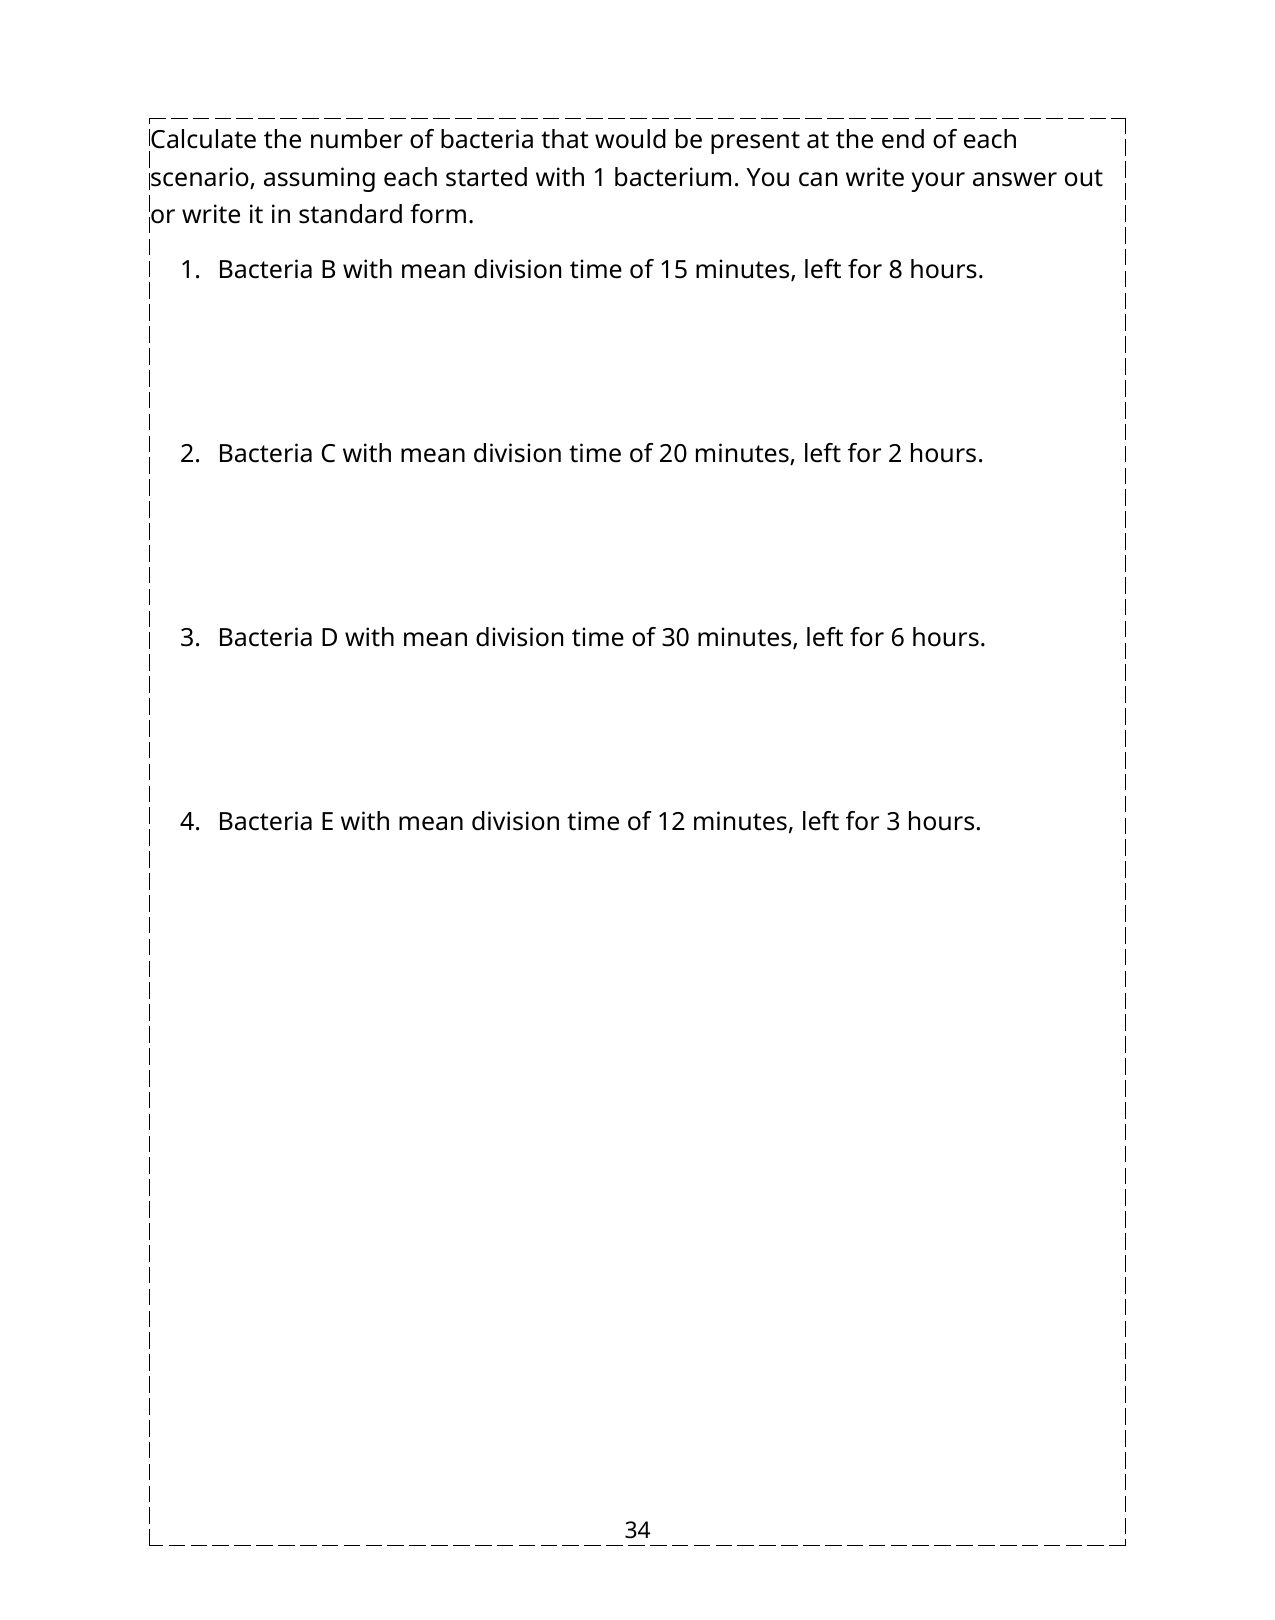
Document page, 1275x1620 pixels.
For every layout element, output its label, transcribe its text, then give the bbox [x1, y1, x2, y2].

list Bacteria B with mean division time of 15 minutes, left for 8 hours. [180, 252, 1125, 286]
list Bacteria E with mean division time of 12 minutes, left for 3 hours. [180, 803, 1125, 837]
list Bacteria D with mean division time of 30 minutes, left for 6 hours. [180, 619, 1125, 654]
list Bacteria C with mean division time of 20 minutes, left for 2 hours. [180, 436, 1125, 470]
text Calculate the number of bacteria that would be present at the end of each scenario, assuming each started with 1 bacterium. You can write your answer out or write it in standard form. [150, 118, 1125, 231]
